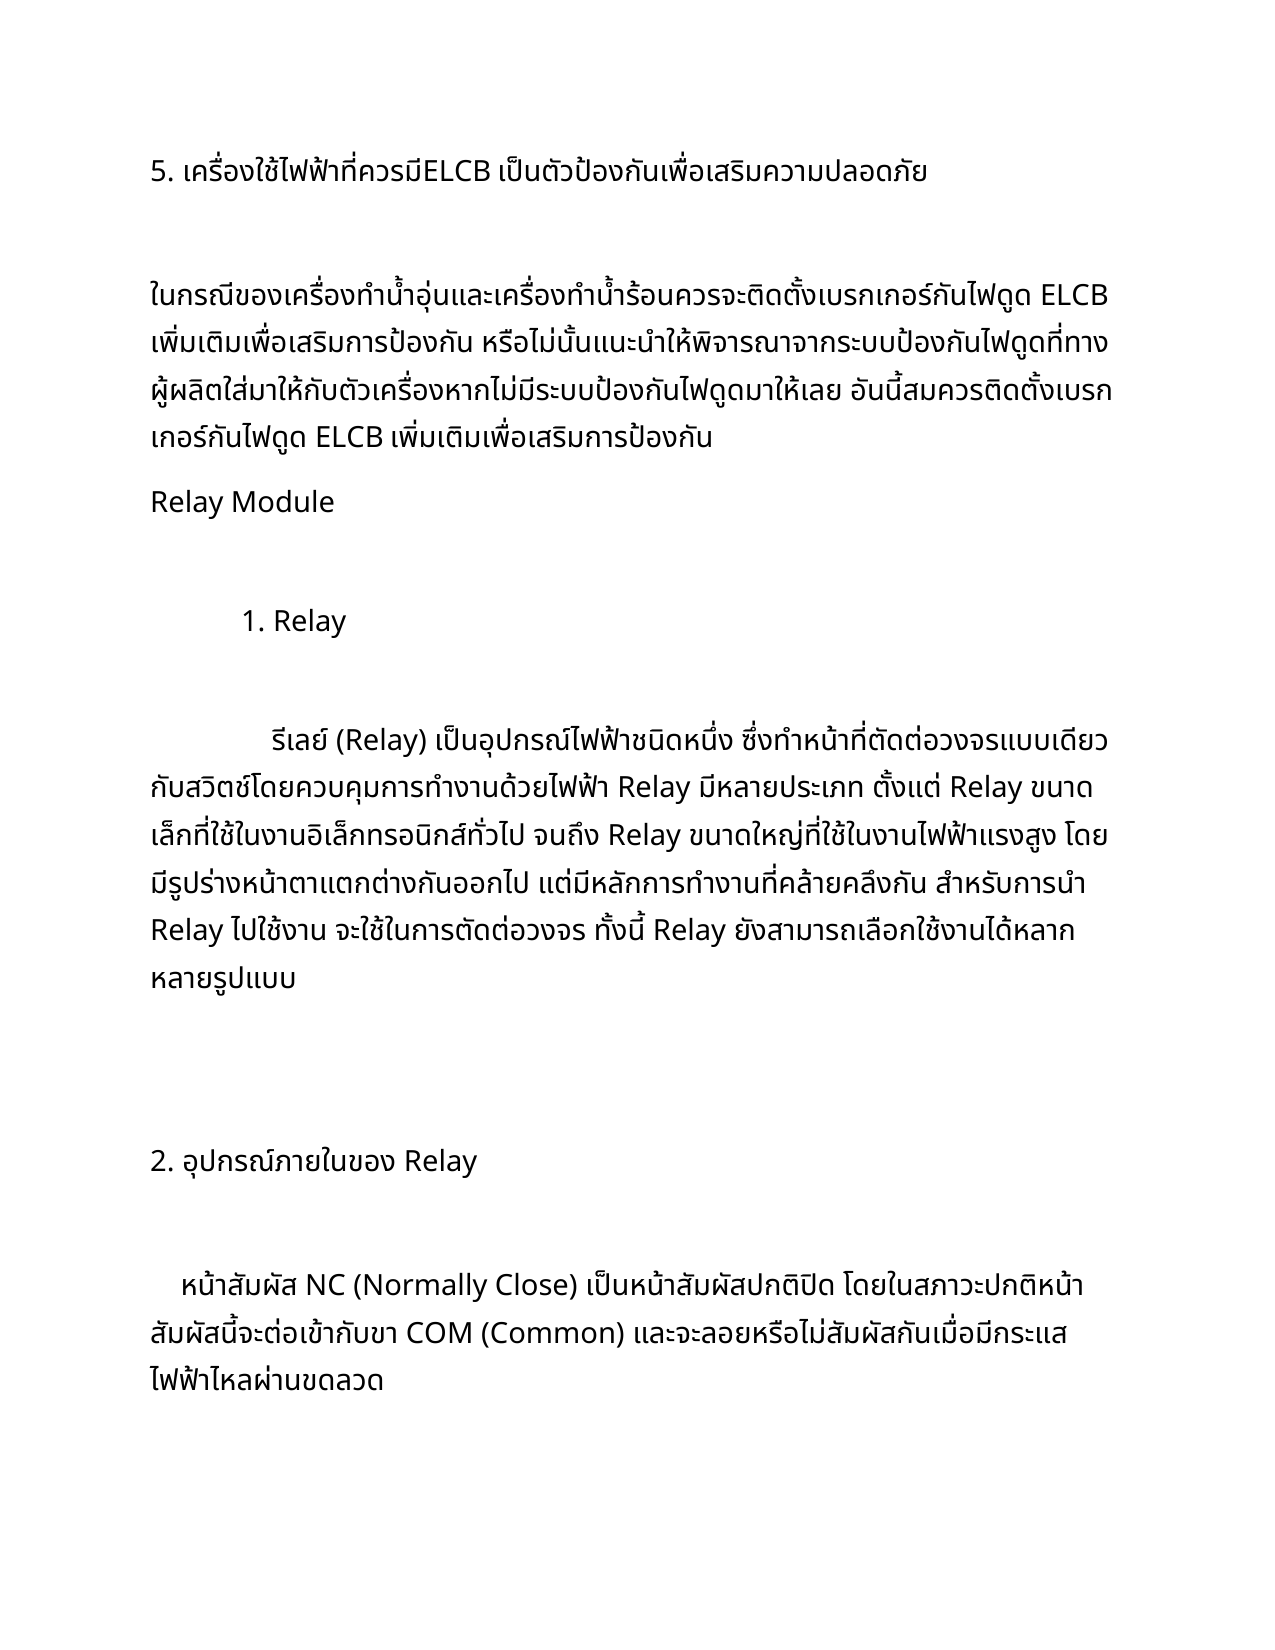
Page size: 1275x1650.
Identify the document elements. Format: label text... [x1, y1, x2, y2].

text 1. Relay [150, 600, 1125, 640]
text รีเลย์ (Relay) เป็นอุปกรณ์ไฟฟ้าชนิดหนึ่ง ซึ่งทำหน้าที่ตัดต่อวงจรแบบเดียวกับสวิตช์โดยควบคุมการทำงานด้วยไฟฟ้า Relay มีหลายประเภท ตั้งแต่ Relay ขนาดเล็กที่ใช้ในงานอิเล็กทรอนิกส์ทั่วไป จนถึง Relay ขนาดใหญ่ที่ใช้ในงานไฟฟ้าแรงสูง โดยมีรูปร่างหน้าตาแตกต่างกันออกไป แต่มีหลักการทำงานที่คล้ายคลึงกัน สำหรับการนำ Relay ไปใช้งาน จะใช้ในการตัดต่อวงจร ทั้งนี้ Relay ยังสามารถเลือกใช้งานได้หลากหลายรูปแบบ [150, 719, 1125, 1001]
text ในกรณีของเครื่องทำน้ำอุ่นและเครื่องทำน้ำร้อนควรจะติดตั้งเบรกเกอร์กันไฟดูด ELCB เพิ่มเติมเพื่อเสริมการป้องกัน หรือไม่นั้นแนะนำให้พิจารณาจากระบบป้องกันไฟดูดที่ทางผู้ผลิตใส่มาให้กับตัวเครื่องหากไม่มีระบบป้องกันไฟดูดมาให้เลย อันนี้สมควรติดตั้งเบรกเกอร์กันไฟดูด ELCBเพิ่มเติมเพื่อเสริมการป้องกัน [150, 274, 1125, 461]
text หน้าสัมผัส NC (Normally Close) เป็นหน้าสัมผัสปกติปิด โดยในสภาวะปกติหน้าสัมผัสนี้จะต่อเข้ากับขา COM (Common) และจะลอยหรือไม่สัมผัสกันเมื่อมีกระแสไฟฟ้าไหลผ่านขดลวด [150, 1264, 1125, 1404]
text 2. อุปกรณ์ภายในของ Relay [150, 1141, 1125, 1185]
text Relay Module [150, 481, 1125, 521]
text 5. เครื่องใช้ไฟฟ้าที่ควรมีELCBเป็นตัวป้องกันเพื่อเสริมความปลอดภัย [150, 150, 1125, 194]
